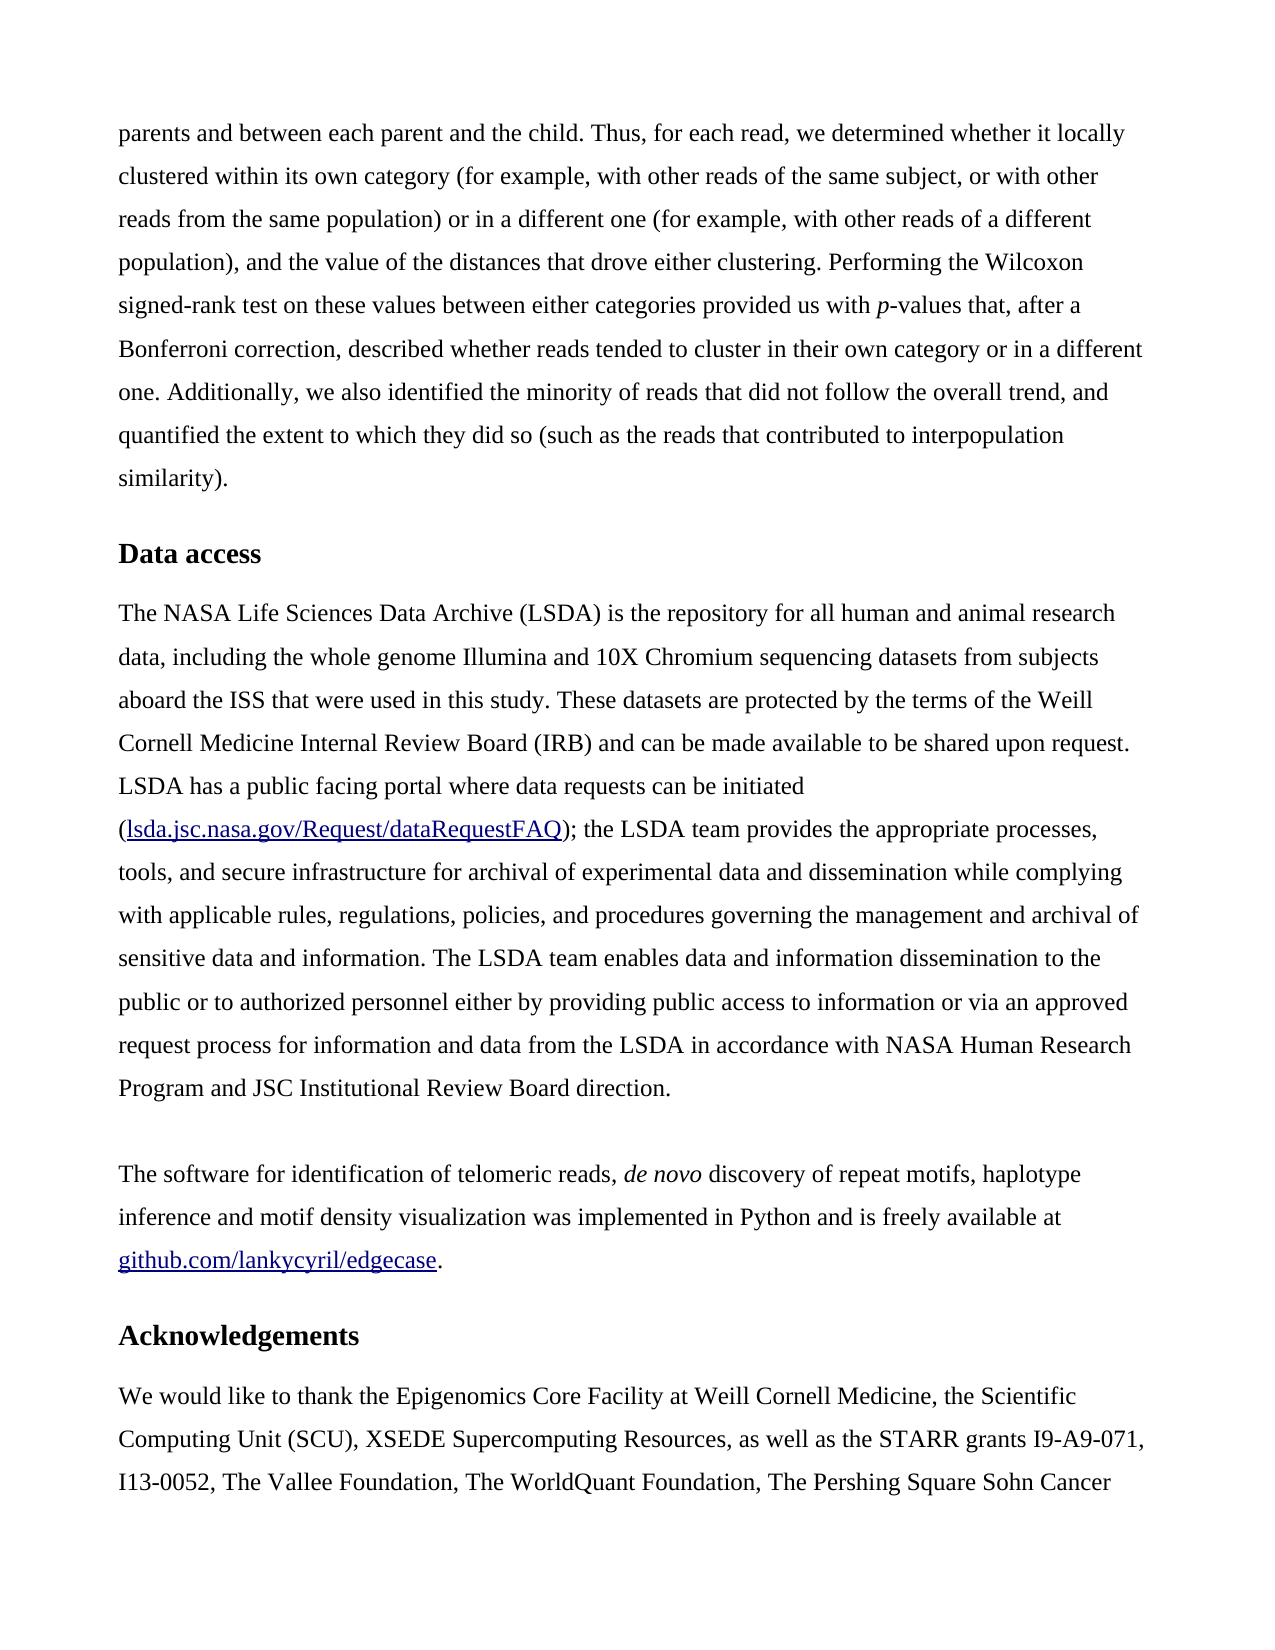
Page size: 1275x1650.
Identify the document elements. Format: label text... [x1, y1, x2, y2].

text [118, 1381, 1157, 1496]
subtitle Acknowledgements [118, 1318, 1157, 1352]
text The NASA Life Sciences Data Archive (LSDA) is the repository for all human and animal research data, including the whole genome Illumina and 10X Chromium sequencing datasets from subjects aboard the ISS that were used in this study. These datasets are protected by the terms of the Weill Cornell Medicine Internal Review Board (IRB) and can be made available to be shared upon request. LSDA has a public facing portal where data requests can be initiated (lsda.jsc.nasa.gov/Request/dataRequestFAQ); the LSDA team provides the appropriate processes, tools, and secure infrastructure for archival of experimental data and dissemination while complying with applicable rules, regulations, policies, and procedures governing the management and archival of sensitive data and information. The LSDA team enables data and information dissemination to the public or to authorized personnel either by providing public access to information or via an approved request process for information and data from the LSDA in accordance with NASA Human Research Program and JSC Institutional Review Board direction. The software for identification of telomeric reads, de novo discovery of repeat motifs, haplotype inference and motif density visualization was implemented in Python and is freely available at github.com/lankycyril/edgecase. [118, 598, 1157, 1274]
subtitle Data access [118, 536, 1157, 569]
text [118, 118, 1157, 492]
